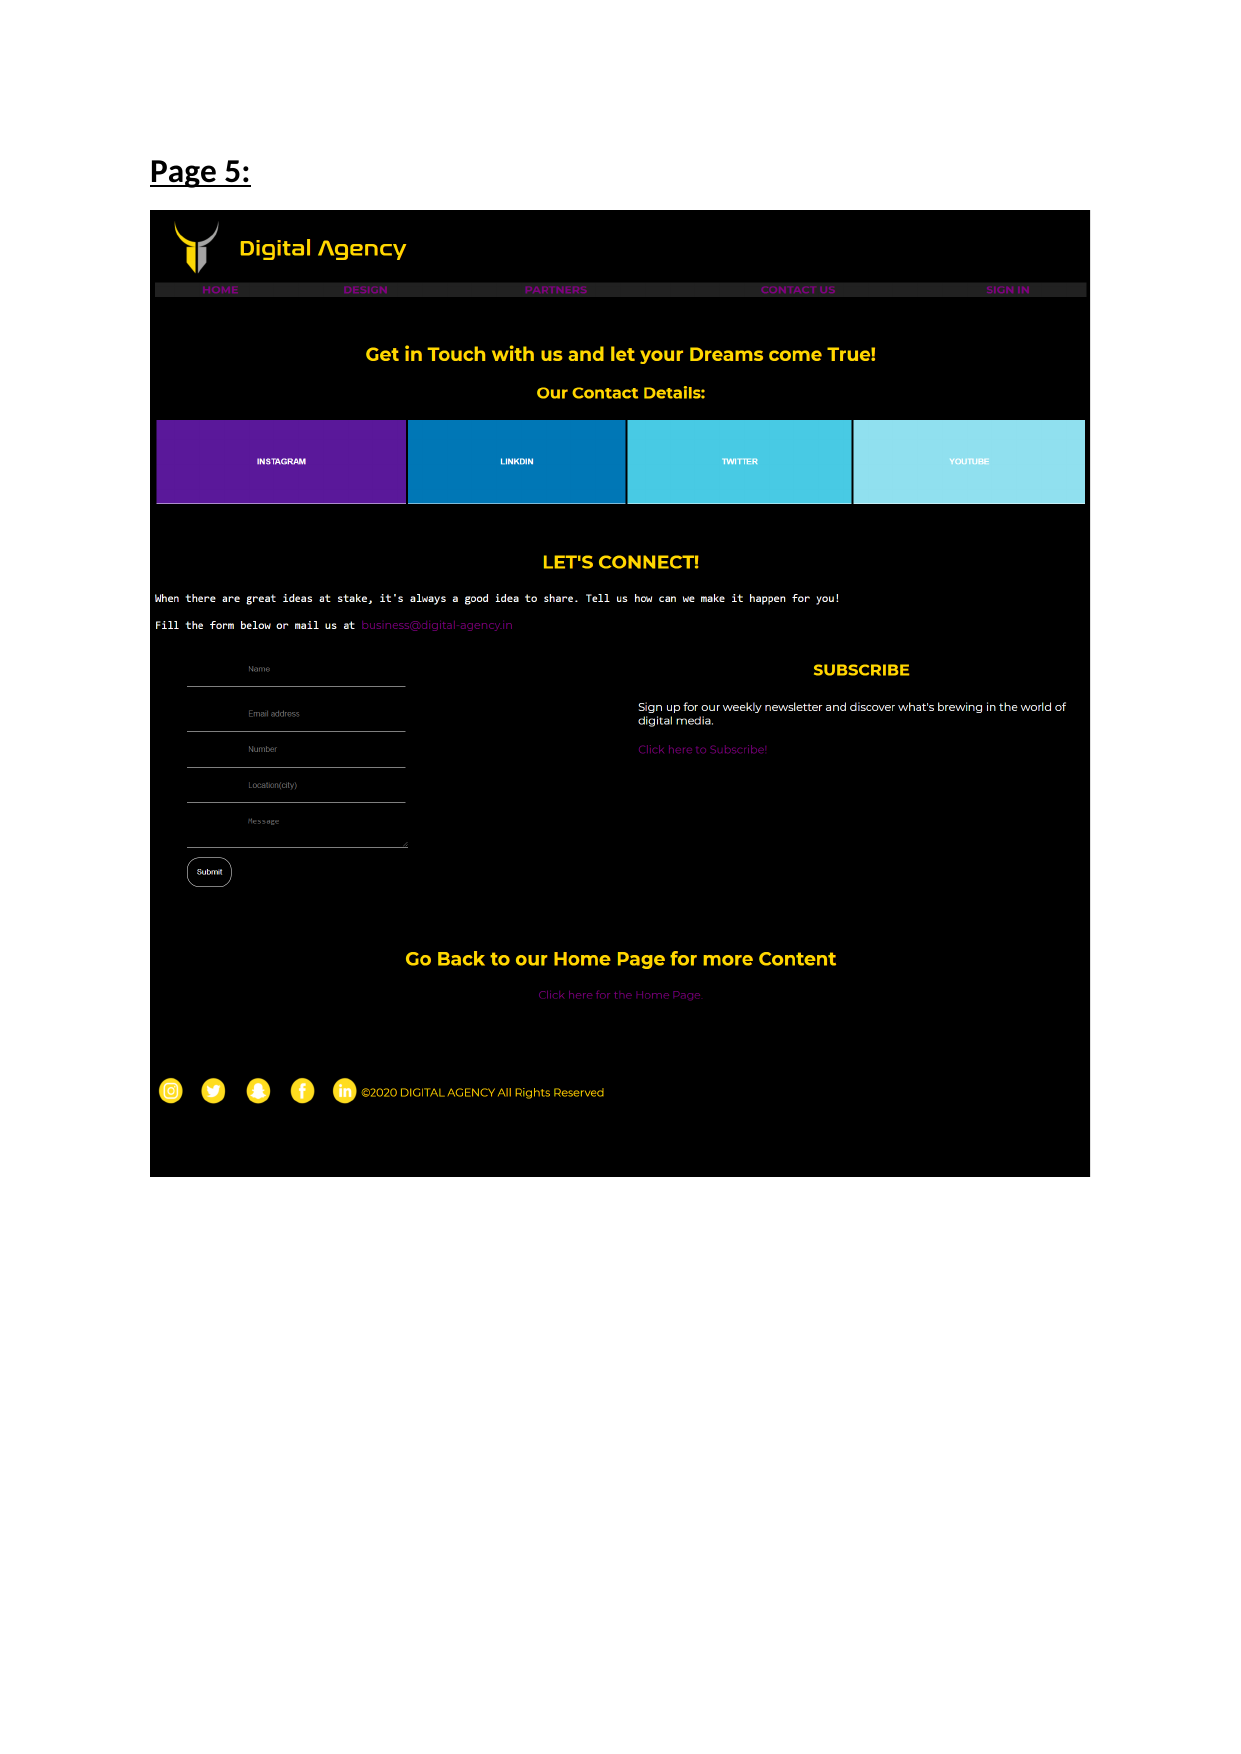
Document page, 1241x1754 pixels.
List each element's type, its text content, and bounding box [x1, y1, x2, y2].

text Page 5: [150, 150, 1090, 191]
picture [150, 210, 1091, 1177]
